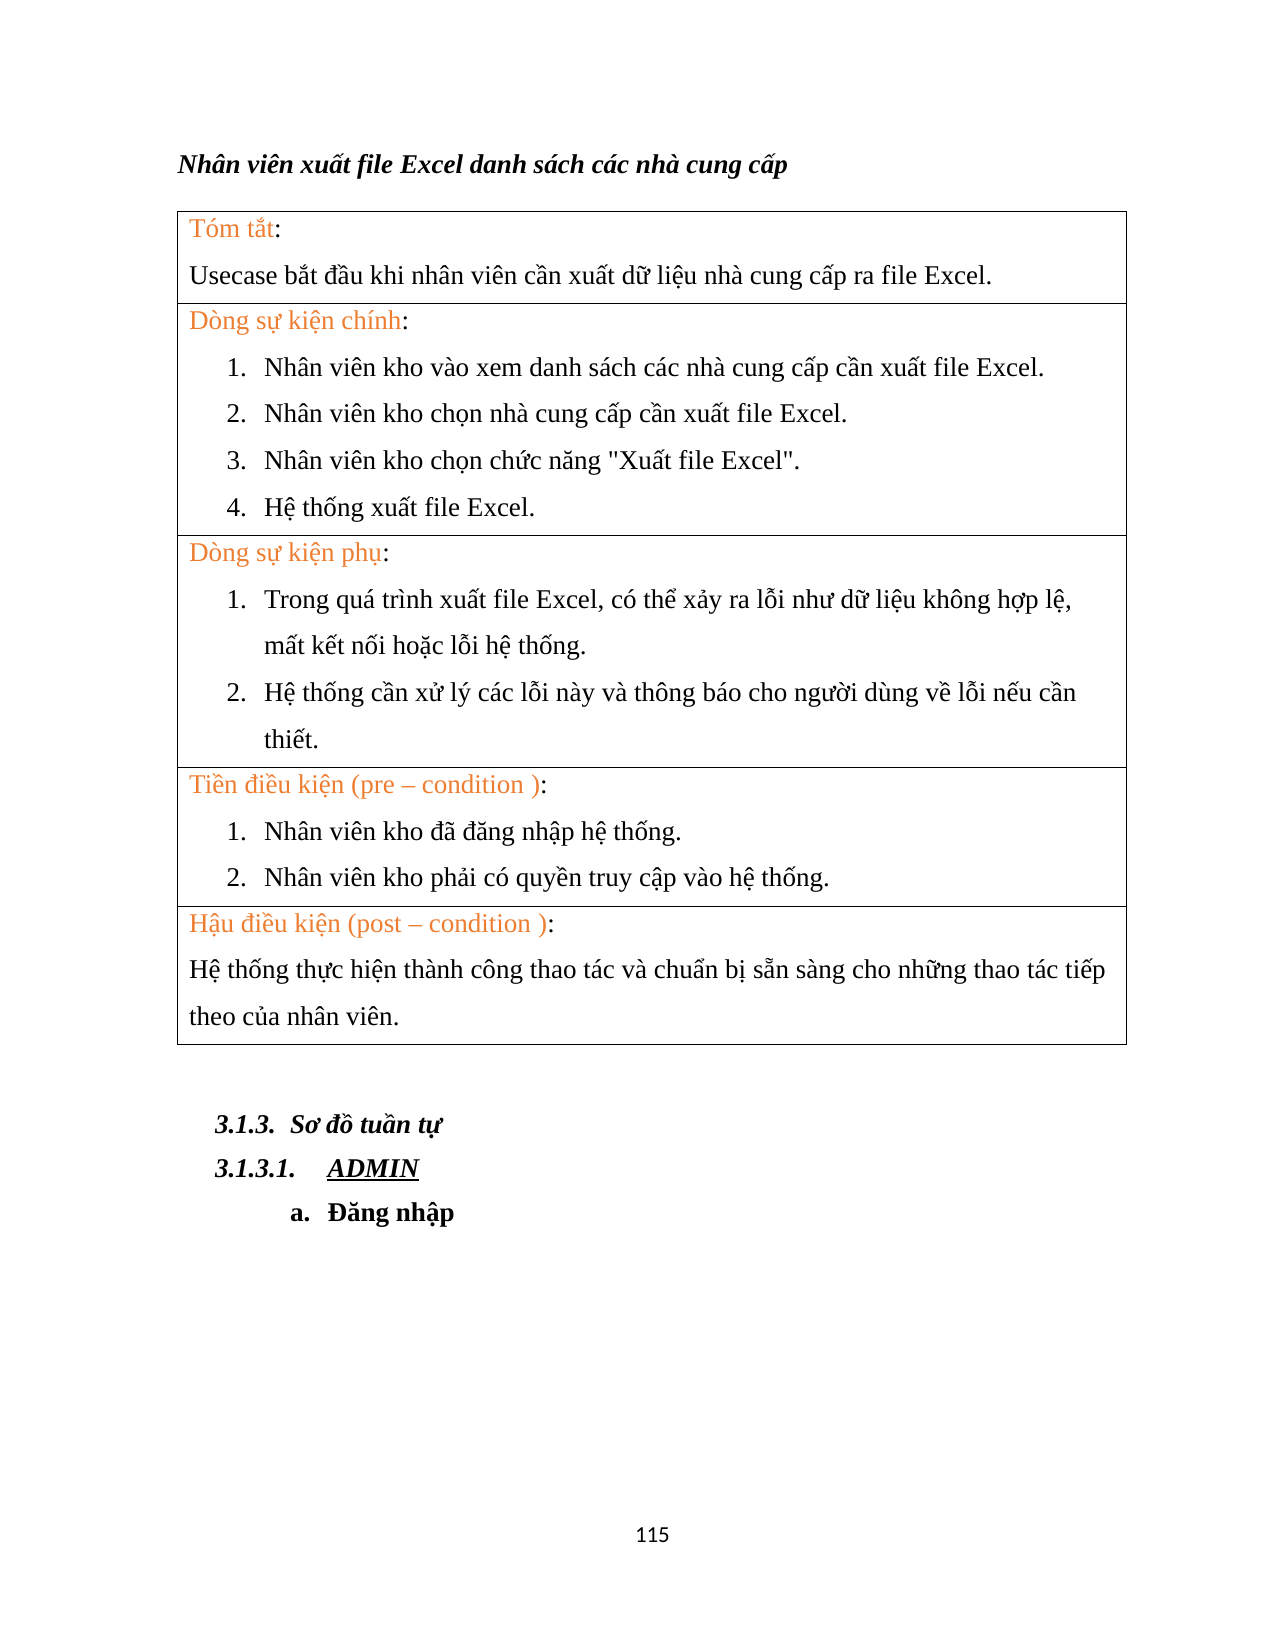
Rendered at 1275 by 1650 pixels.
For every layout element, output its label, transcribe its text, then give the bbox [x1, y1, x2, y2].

table_header Tóm tắt: Usecase bắt đầu khi nhân viên cần xuất dữ liệu nhà cung cấp ra file Excel. [178, 212, 1126, 303]
text Nhân viên xuất file Excel danh sách các nhà cung cấp [177, 148, 1127, 179]
subtitle Sơ đồ tuần tự [215, 1109, 1127, 1140]
table_cell Dòng sự kiện chính: Nhân viên kho vào xem danh sách các nhà cung cấp cần xuất file Excel. Nhân viên kho chọn nhà cung cấp cần xuất file Excel. Nhân viên kho chọn chức năng "Xuất file Excel". Hệ thống xuất file Excel. [178, 304, 1126, 535]
subtitle ADMIN [215, 1152, 1127, 1183]
table_cell Dòng sự kiện phụ: Trong quá trình xuất file Excel, có thể xảy ra lỗi như dữ liệu không hợp lệ, mất kết nối hoặc lỗi hệ thống. Hệ thống cần xử lý các lỗi này và thông báo cho người dùng về lỗi nếu cần thiết. [178, 536, 1126, 767]
table_cell Tiền điều kiện (pre – condition ): Nhân viên kho đã đăng nhập hệ thống. Nhân viên kho phải có quyền truy cập vào hệ thống. [178, 768, 1126, 906]
list Đăng nhập [290, 1196, 1127, 1227]
table_cell Hậu điều kiện (post – condition ): Hệ thống thực hiện thành công thao tác và chuẩn bị sẵn sàng cho những thao tác tiếp theo của nhân viên. [178, 907, 1126, 1044]
